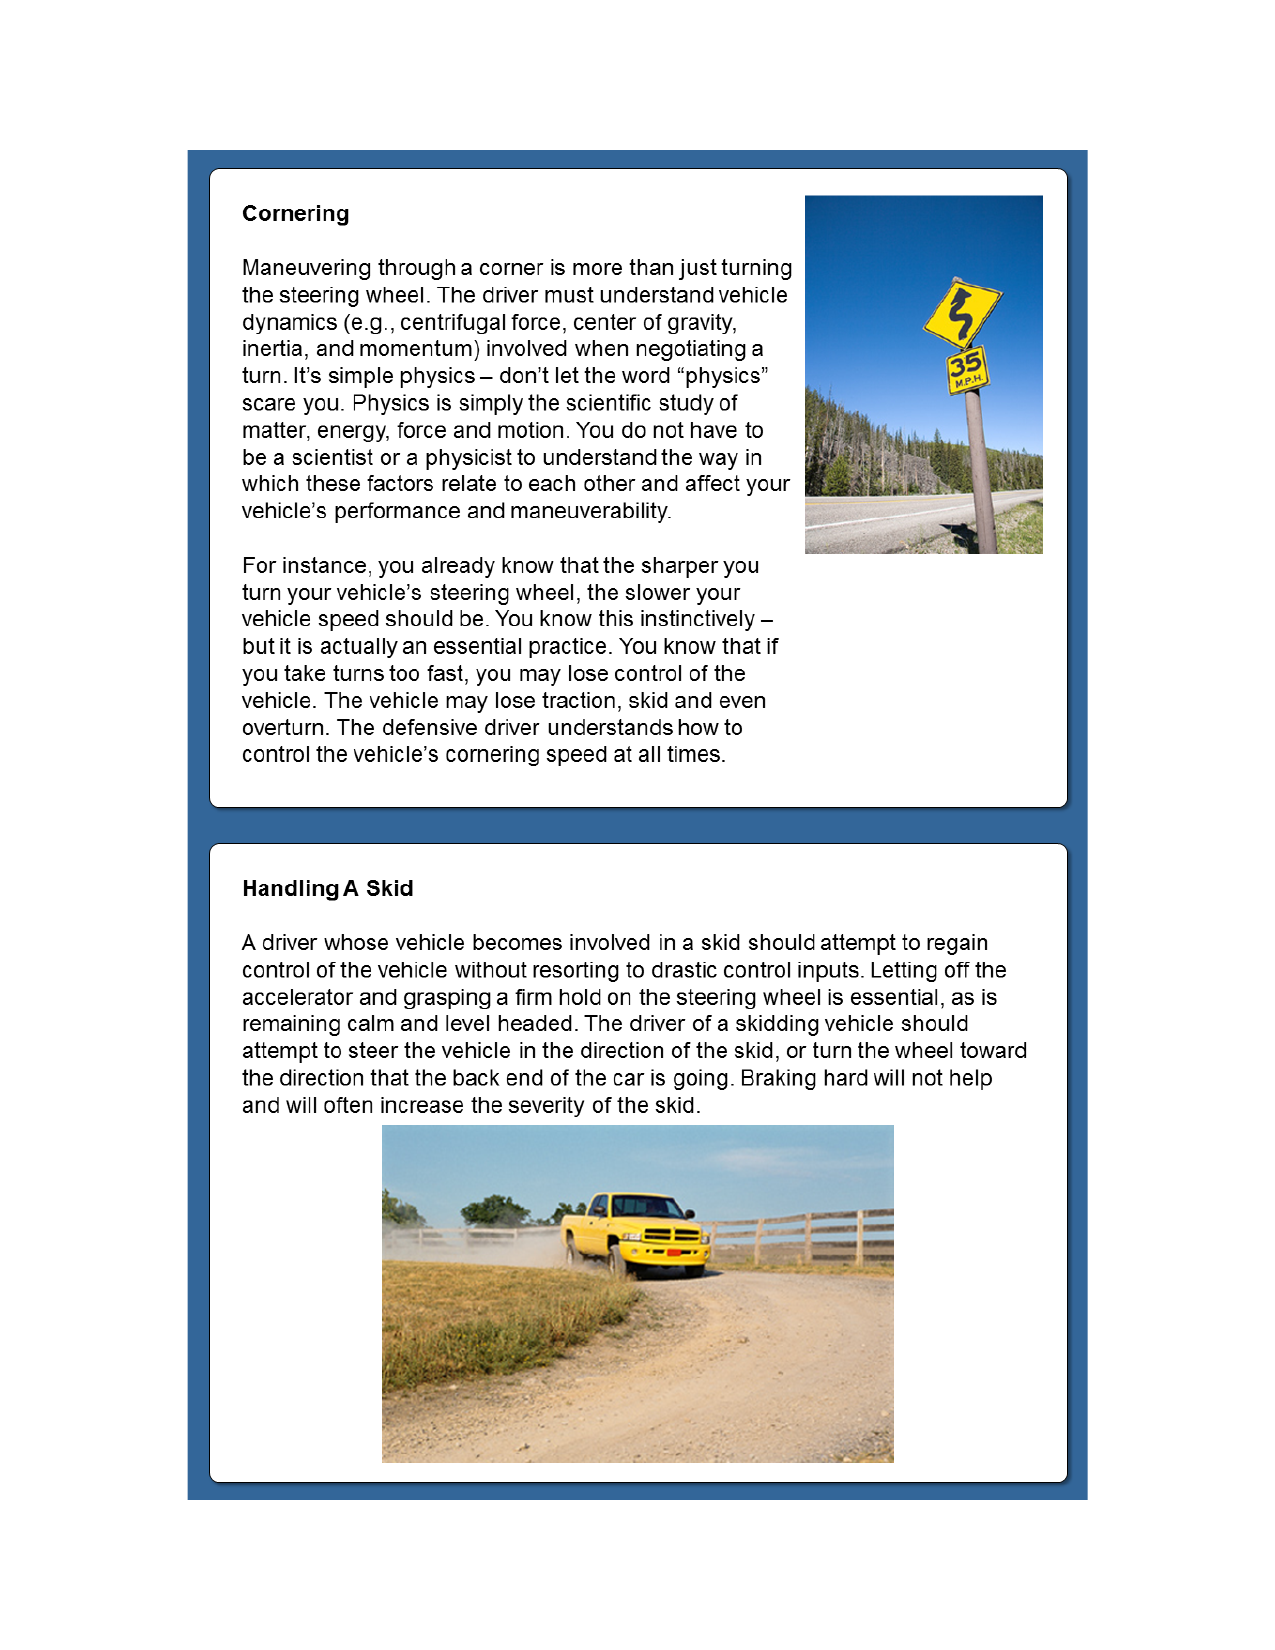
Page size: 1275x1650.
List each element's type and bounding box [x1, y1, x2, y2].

picture [187, 150, 1088, 1500]
